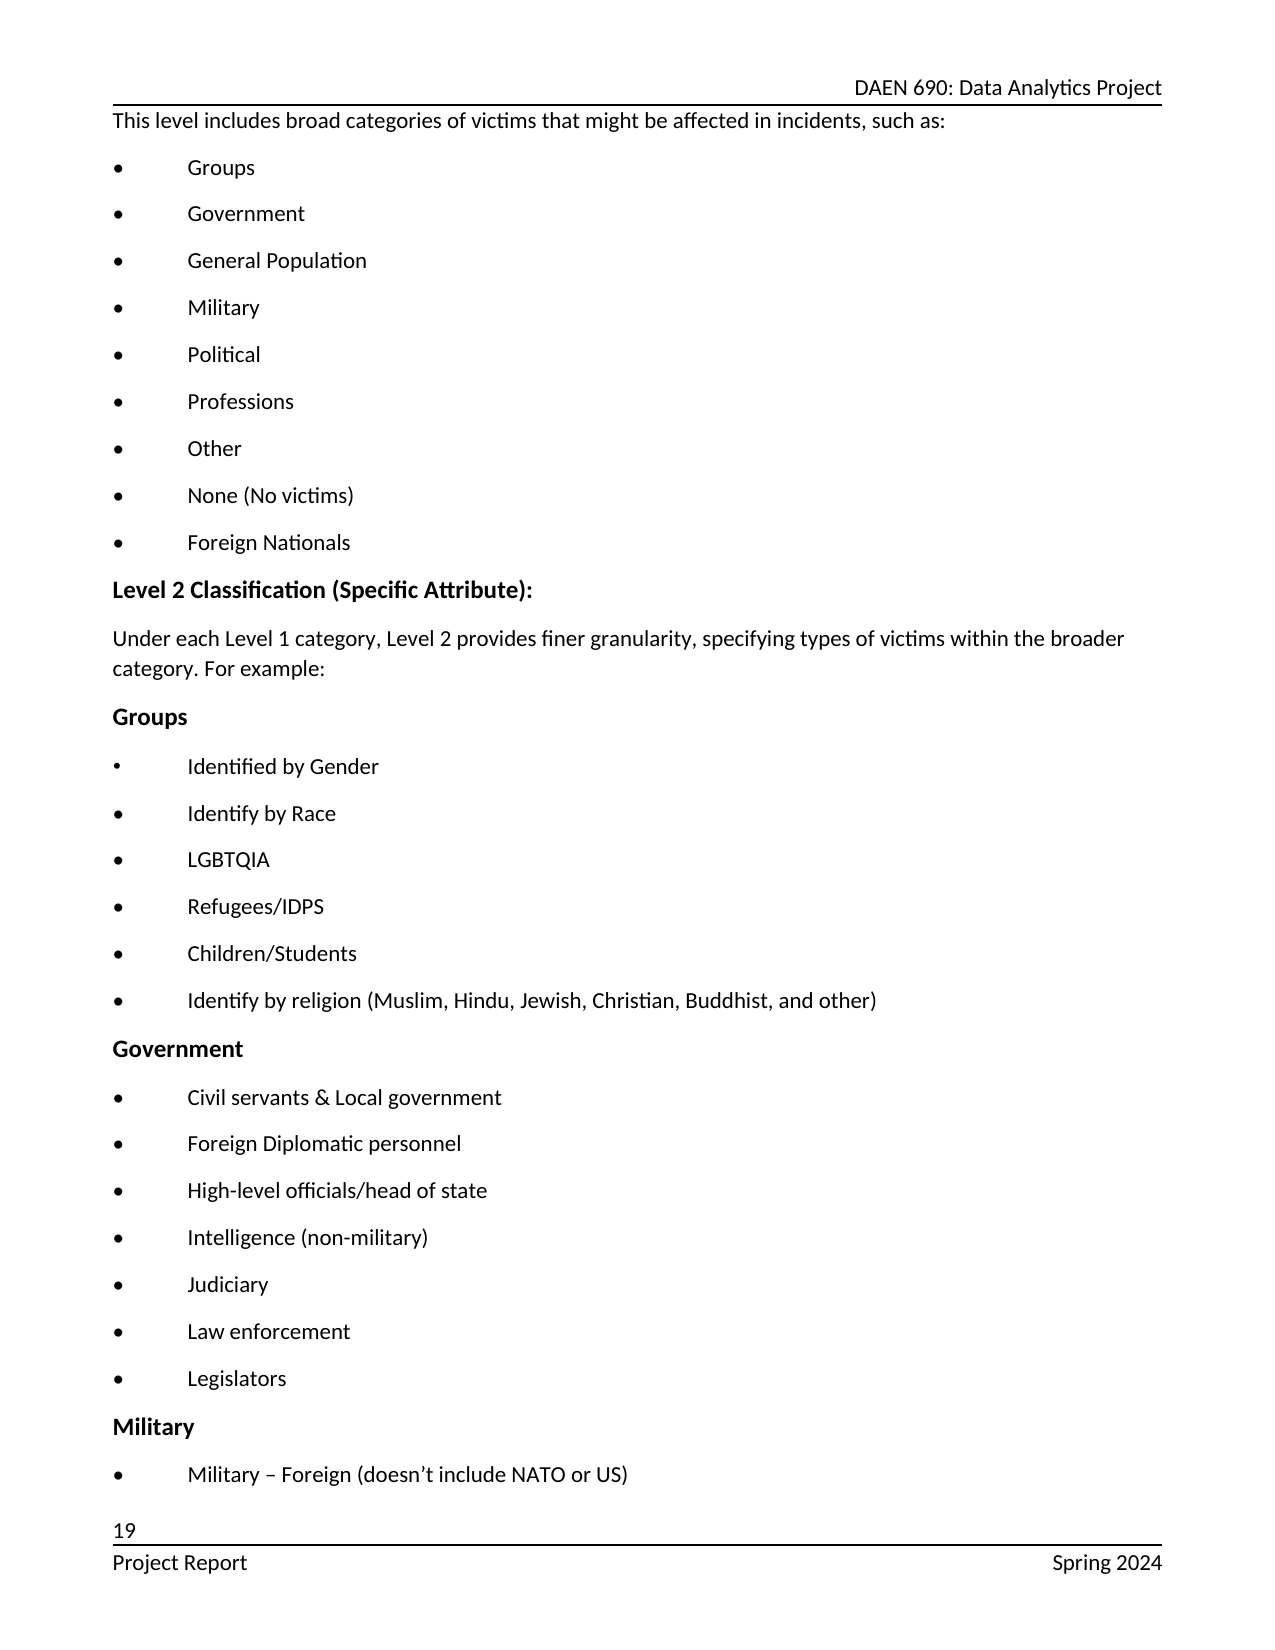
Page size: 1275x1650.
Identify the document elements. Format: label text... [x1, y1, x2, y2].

text • Government [112, 199, 1162, 227]
text • Law enforcement [112, 1317, 1162, 1345]
text • Professions [112, 387, 1162, 415]
text • Military – Foreign (doesn’t include NATO or US) [112, 1460, 1162, 1488]
text • Civil servants & Local government [112, 1083, 1162, 1111]
text • Identify by religion (Muslim, Hindu, Jewish, Christian, Buddhist, and other) [112, 986, 1162, 1014]
text • Children/Students [112, 939, 1162, 967]
text • None (No victims) [112, 481, 1162, 509]
text • LGBTQIA [112, 846, 1162, 874]
text Groups [112, 701, 1162, 732]
text • Intelligence (non-military) [112, 1223, 1162, 1251]
text Under each Level 1 category, Level 2 provides finer granularity, specifying types of victims within the broader category. For example: [112, 624, 1162, 682]
text • High-level officials/head of state [112, 1176, 1162, 1204]
text Military [112, 1411, 1162, 1441]
text • Military [112, 293, 1162, 321]
text • Foreign Diplomatic personnel [112, 1129, 1162, 1158]
text Government [112, 1033, 1162, 1064]
text • Political [112, 340, 1162, 368]
text • Refugees/IDPS [112, 892, 1162, 921]
text • Judiciary [112, 1270, 1162, 1298]
text This level includes broad categories of victims that might be affected in incidents, such as: [112, 106, 1162, 134]
text • Legislators [112, 1364, 1162, 1392]
text • Groups [112, 153, 1162, 181]
text • Other [112, 434, 1162, 462]
text Level 2 Classification (Specific Attribute): [112, 574, 1162, 605]
text • Identified by Gender [112, 751, 1162, 780]
text • Foreign Nationals [112, 528, 1162, 556]
text • General Population [112, 246, 1162, 274]
text • Identify by Race [112, 799, 1162, 827]
